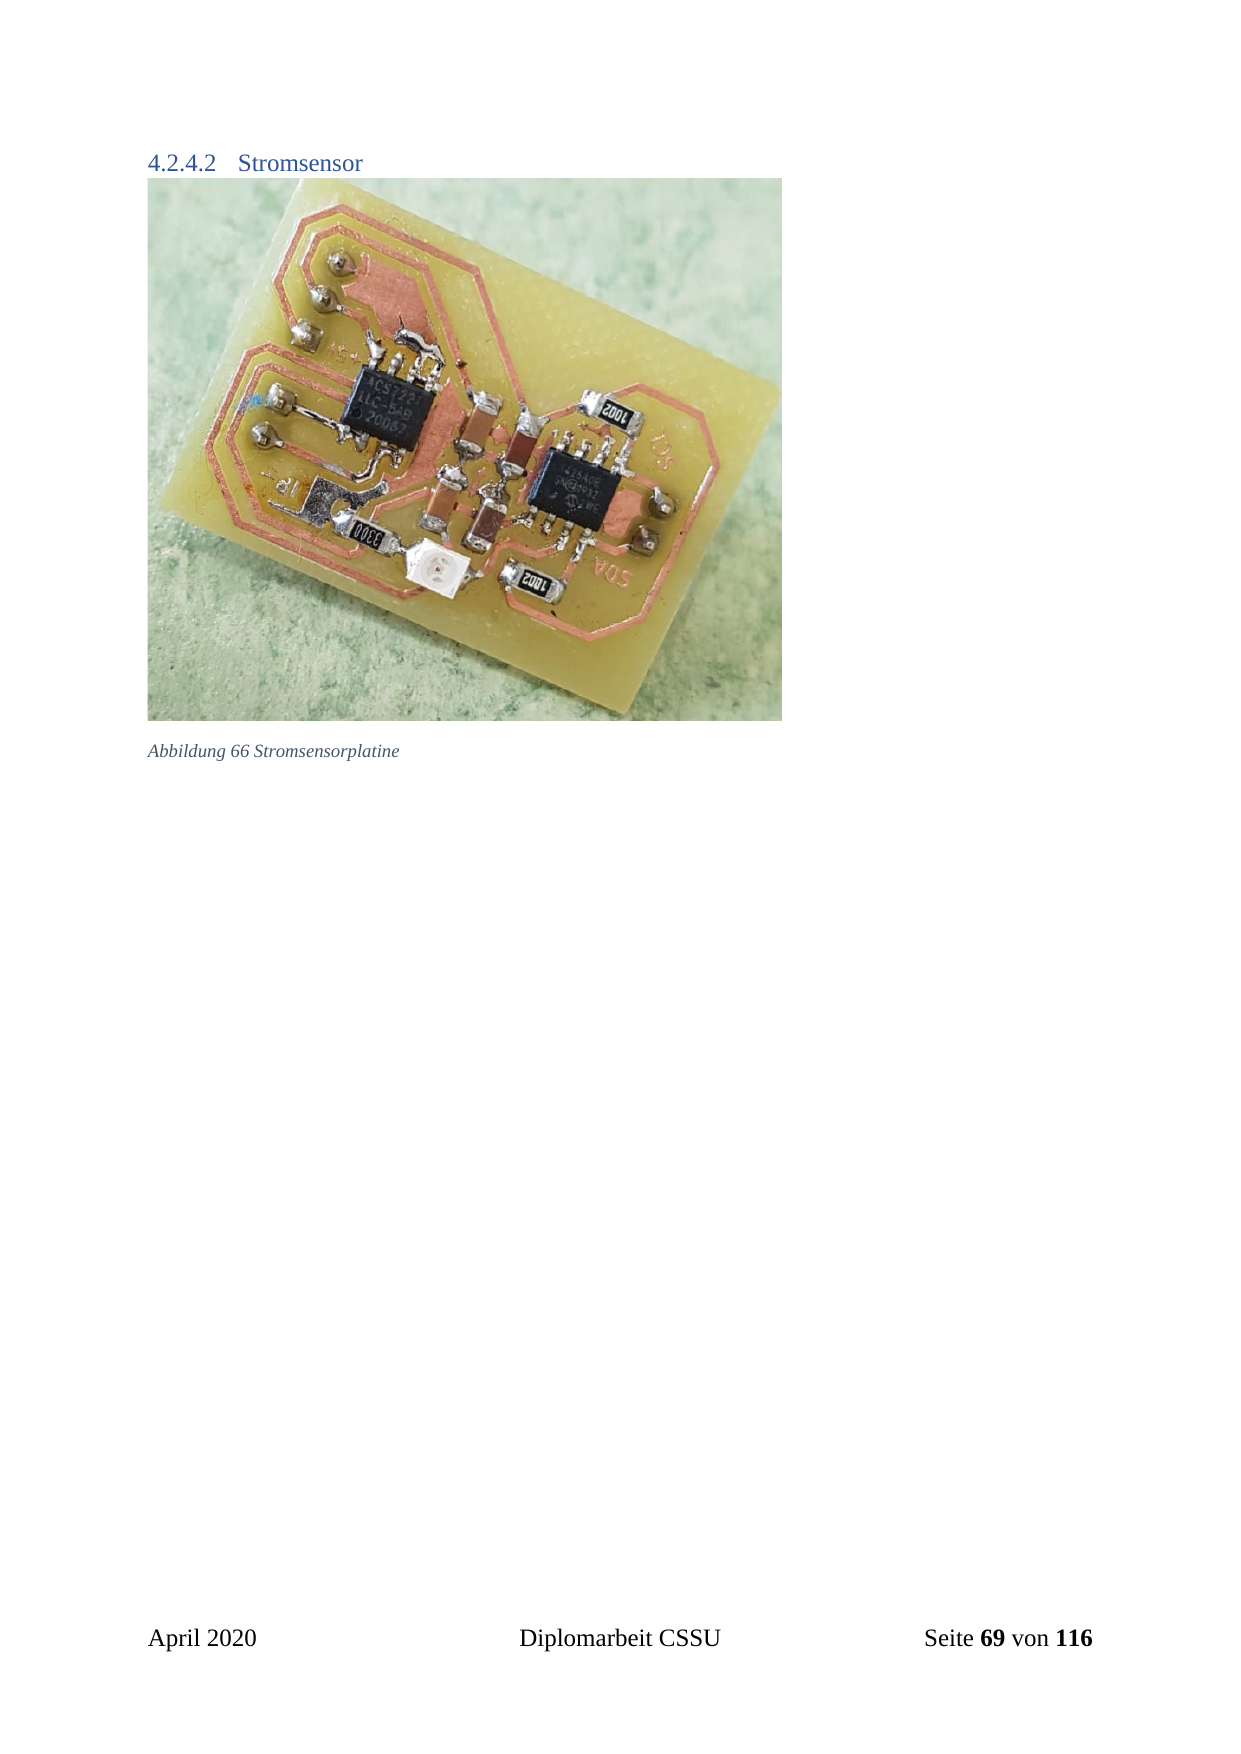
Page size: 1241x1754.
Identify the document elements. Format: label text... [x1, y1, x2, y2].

subtitle Stromsensor [148, 148, 1093, 176]
picture [147, 178, 782, 721]
